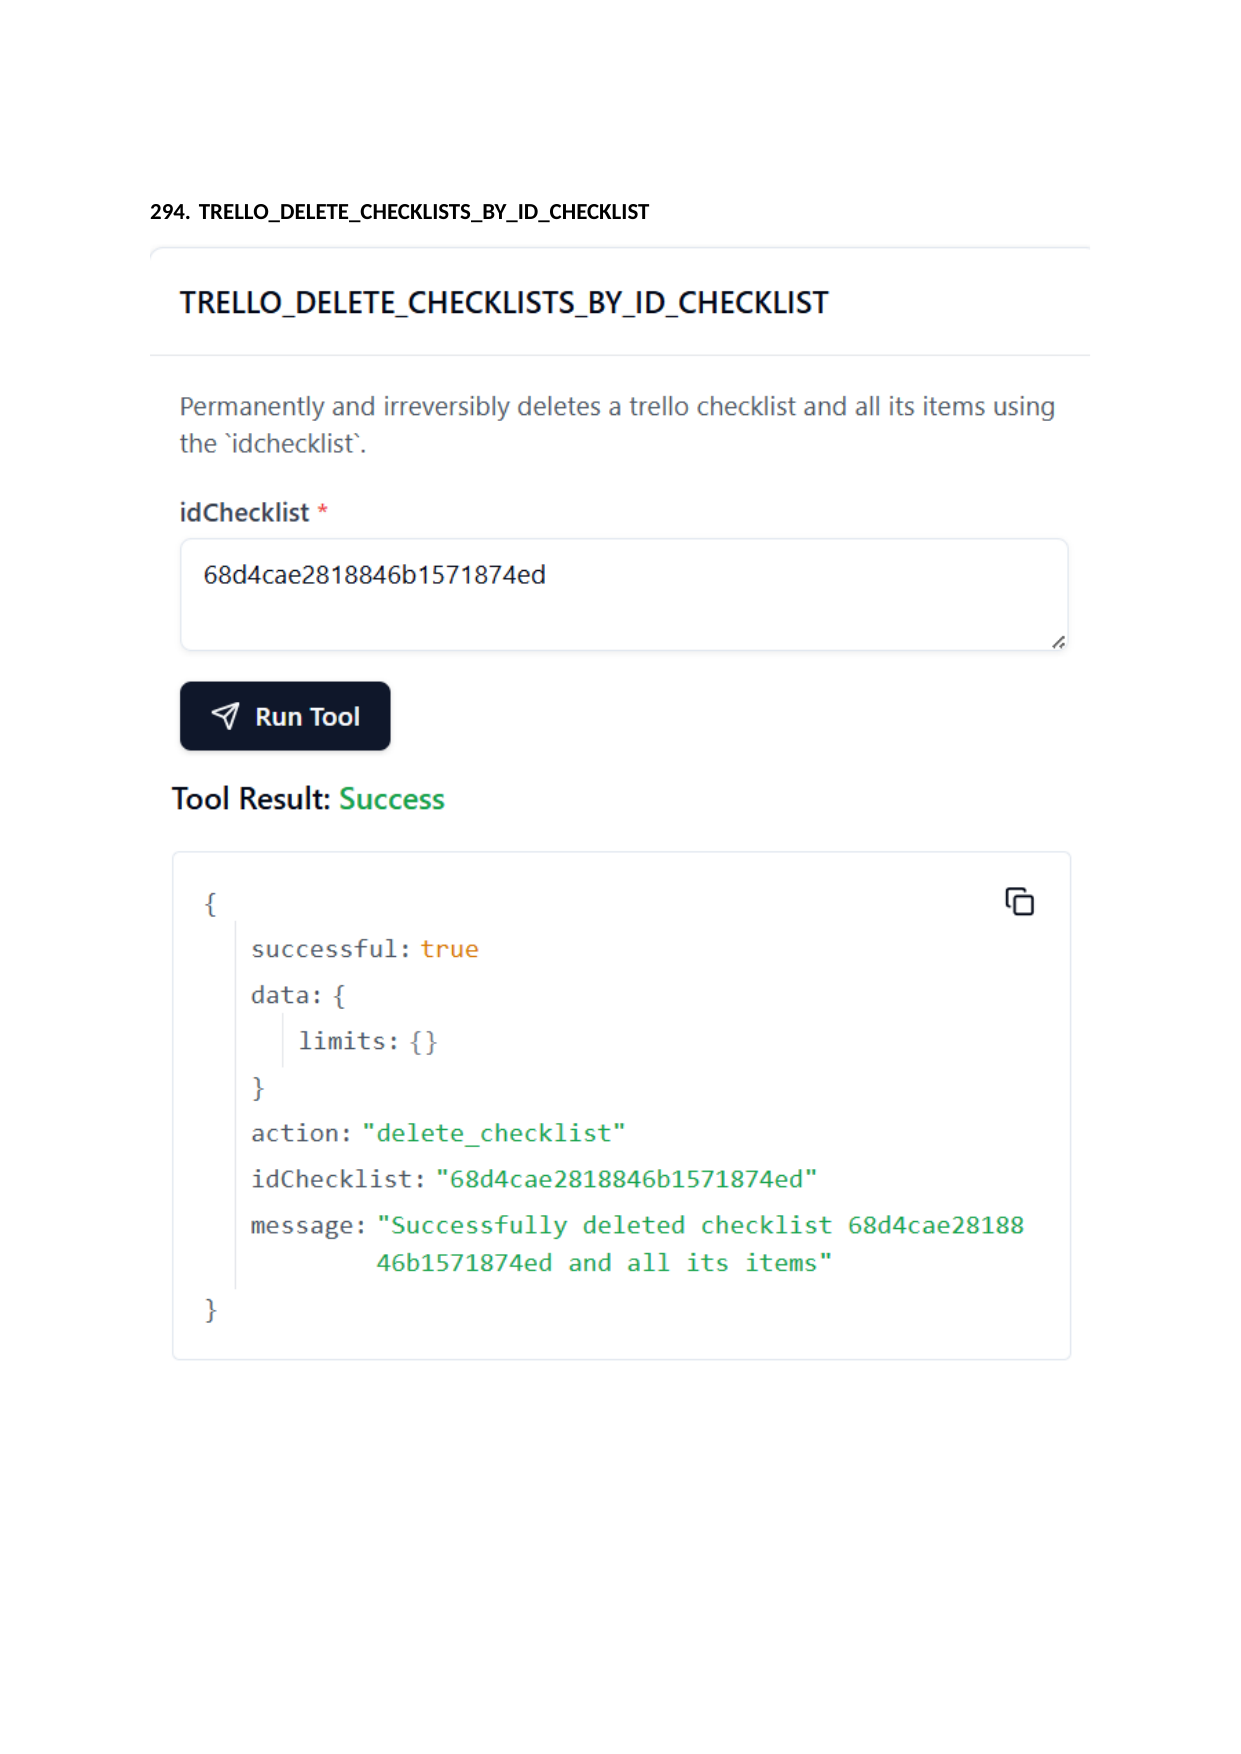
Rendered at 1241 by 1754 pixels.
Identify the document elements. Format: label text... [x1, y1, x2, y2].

text 294. TRELLO_DELETE_CHECKLISTS_BY_ID_CHECKLIST [150, 197, 1090, 225]
picture [150, 777, 1091, 1401]
picture [150, 244, 1091, 759]
